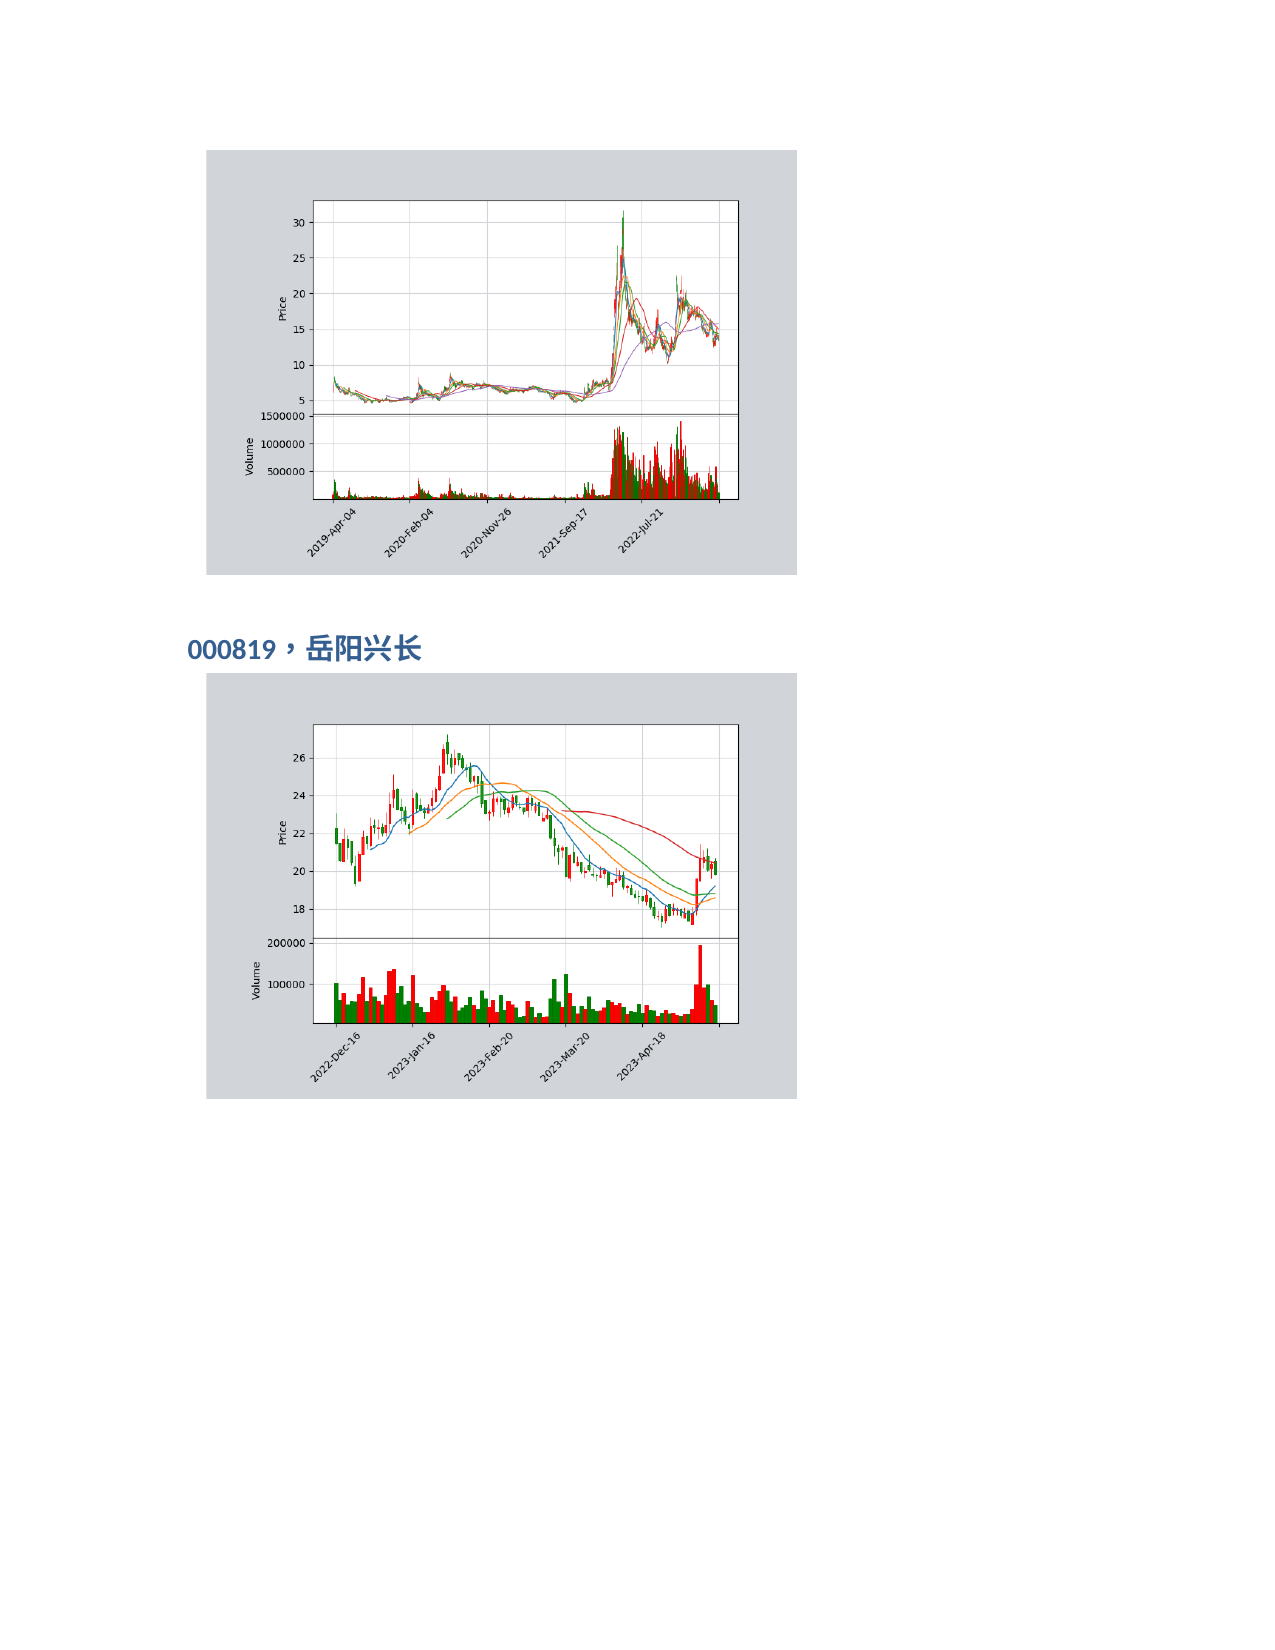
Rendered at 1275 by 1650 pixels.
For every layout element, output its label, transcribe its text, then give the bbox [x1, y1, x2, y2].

picture [206, 150, 797, 575]
picture [206, 673, 797, 1099]
subtitle 000819，岳阳兴长 [187, 628, 1087, 668]
